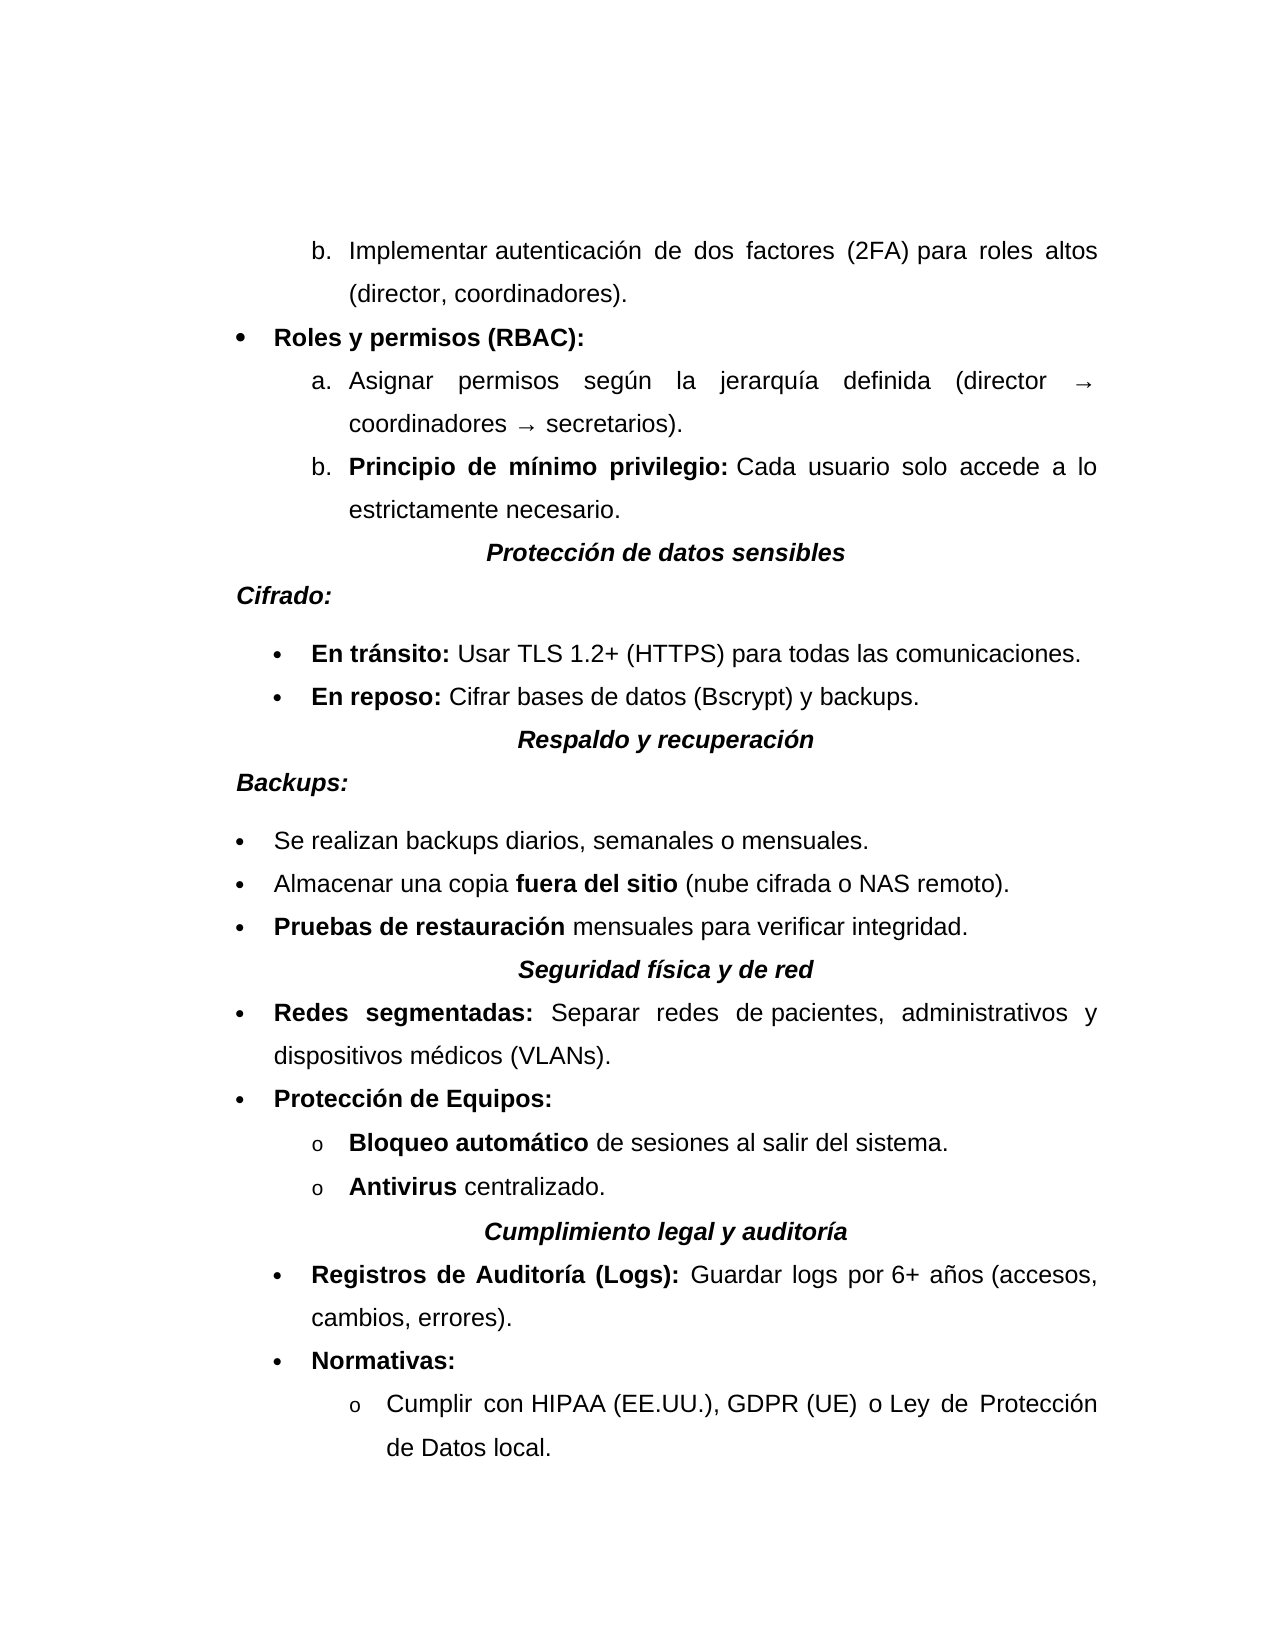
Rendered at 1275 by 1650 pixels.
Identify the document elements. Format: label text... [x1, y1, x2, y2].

list Principio de mínimo privilegio: Cada usuario solo accede a lo estrictamente necesario. [311, 452, 1098, 524]
list En reposo: Cifrar bases de datos (Bscrypt) y backups. [274, 682, 1098, 711]
list Antivirus centralizado. [311, 1172, 1098, 1202]
list Roles y permisos (RBAC): [236, 322, 1098, 351]
list Normativas: [274, 1346, 1098, 1375]
list Cumplir con HIPAA (EE.UU.), GDPR (UE) o Ley de Protección de Datos local. [349, 1389, 1098, 1462]
subtitle Cumplimiento legal y auditoría [236, 1217, 1098, 1245]
list Asignar permisos según la jerarquía definida (director → coordinadores → secretarios). [311, 366, 1098, 438]
list Implementar autenticación de dos factores (2FA) para roles altos (director, coordinadores). [311, 236, 1098, 308]
subtitle Respaldo y recuperación [236, 725, 1098, 754]
list Registros de Auditoría (Logs): Guardar logs por 6+ años (accesos, cambios, errores). [274, 1260, 1098, 1332]
subtitle Seguridad física y de red [236, 955, 1098, 984]
list Se realizan backups diarios, semanales o mensuales. [236, 826, 1098, 854]
list Bloqueo automático de sesiones al salir del sistema. [311, 1128, 1098, 1157]
subtitle Cifrado: [236, 581, 1098, 610]
list Pruebas de restauración mensuales para verificar integridad. [236, 912, 1098, 941]
list Protección de Equipos: [236, 1084, 1098, 1113]
list Redes segmentadas: Separar redes de pacientes, administrativos y dispositivos médicos (VLANs). [236, 998, 1098, 1070]
list En tránsito: Usar TLS 1.2+ (HTTPS) para todas las comunicaciones. [274, 639, 1098, 668]
subtitle Protección de datos sensibles [236, 538, 1098, 567]
subtitle Backups: [236, 768, 1098, 797]
list Almacenar una copia fuera del sitio (nube cifrada o NAS remoto). [236, 869, 1098, 898]
